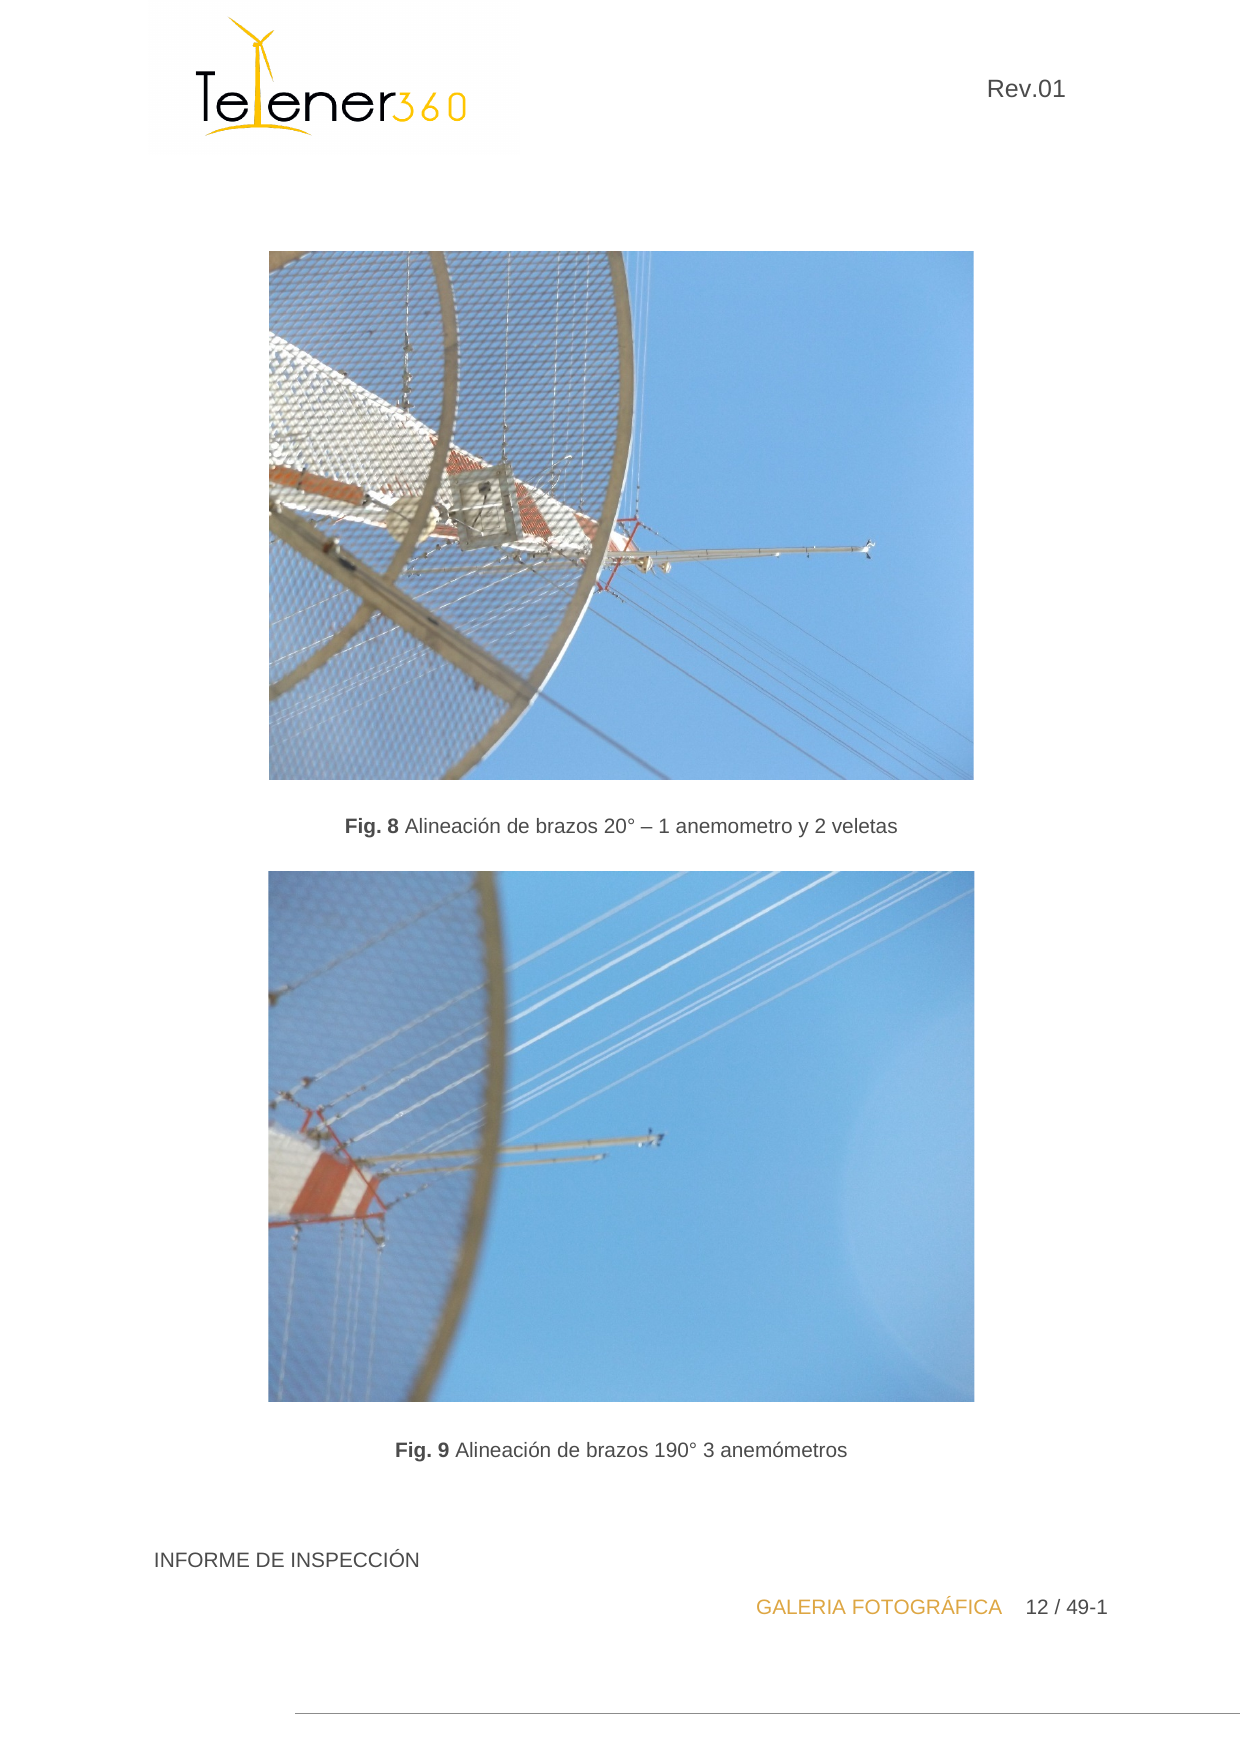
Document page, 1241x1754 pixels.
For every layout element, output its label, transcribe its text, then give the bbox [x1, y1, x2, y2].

picture [268, 871, 975, 1402]
picture [147, 0, 521, 155]
text Fig. 8 Alineación de brazos 20° – 1 anemometro y 2 veletas [89, 814, 1154, 838]
picture [269, 251, 974, 780]
text Fig. 9 Alineación de brazos 190° 3 anemómetros [89, 1437, 1154, 1461]
